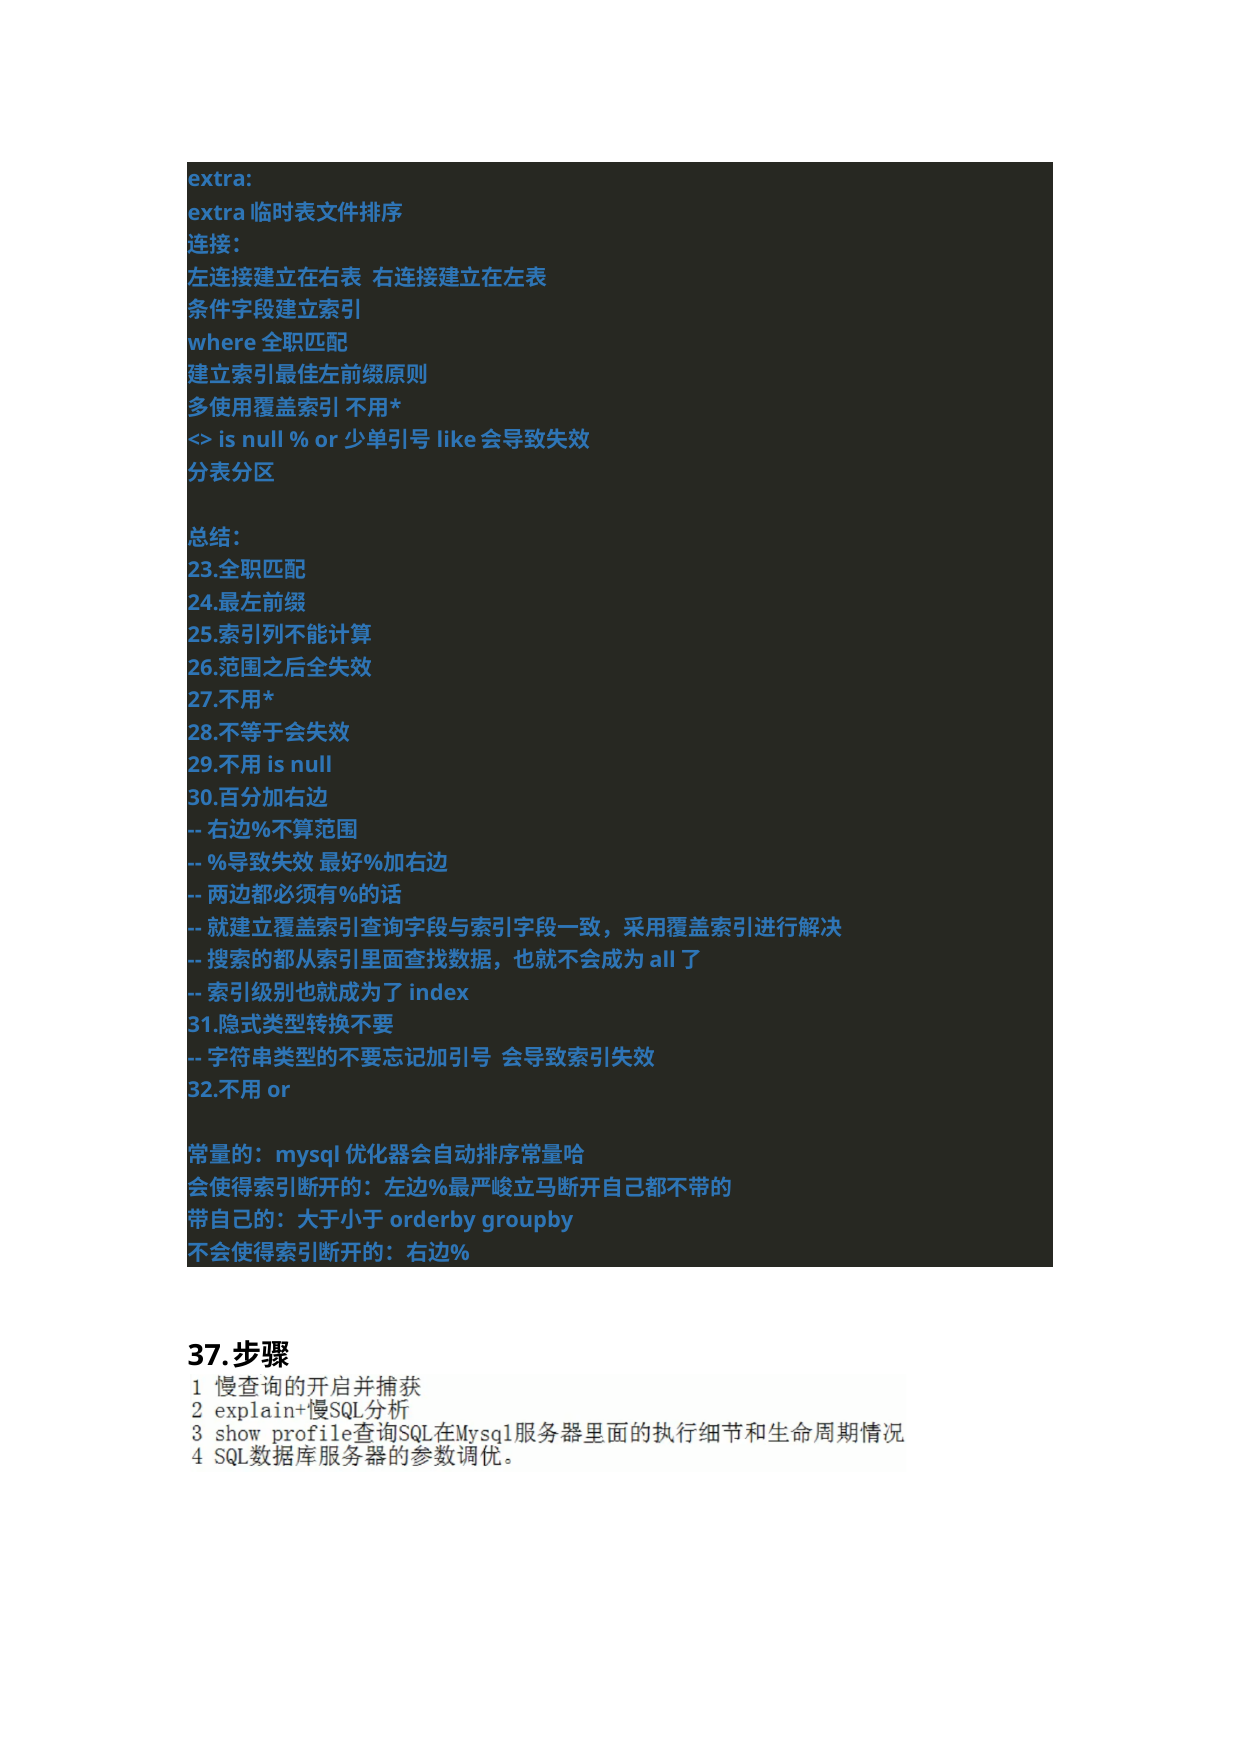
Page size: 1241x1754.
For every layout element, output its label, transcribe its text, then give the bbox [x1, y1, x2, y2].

text 23.全职匹配 24.最左前缀 25.索引列不能计算 26.范围之后全失效 27.不用* 28.不等于会失效 29.不用is null 30.百分加右边 -- 右边%不算范围 -- %导致失效 最好%加右边 -- 两边都必须有%的话 -- 就建立覆盖索引查询字段与索引字段一致，采用覆盖索引进行解决 -- 搜索的都从索引里面查找数据，也就不会成为all了 -- 索引级别也就成为了index 31.隐式类型转换不要 -- 字符串类型的不要忘记加引号 会导致索引失效 32.不用or 常量的：mysql优化器会自动排序常量哈 会使得索引断开的：左边%最严峻立马断开自己都不带的 带自己的：大于小于 orderby groupby 不会使得索引断开的：右边% [187, 552, 1053, 1267]
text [187, 162, 1053, 487]
subtitle 步骤 [187, 1332, 1053, 1374]
text 总结： [187, 519, 1053, 552]
picture [187, 1374, 907, 1472]
